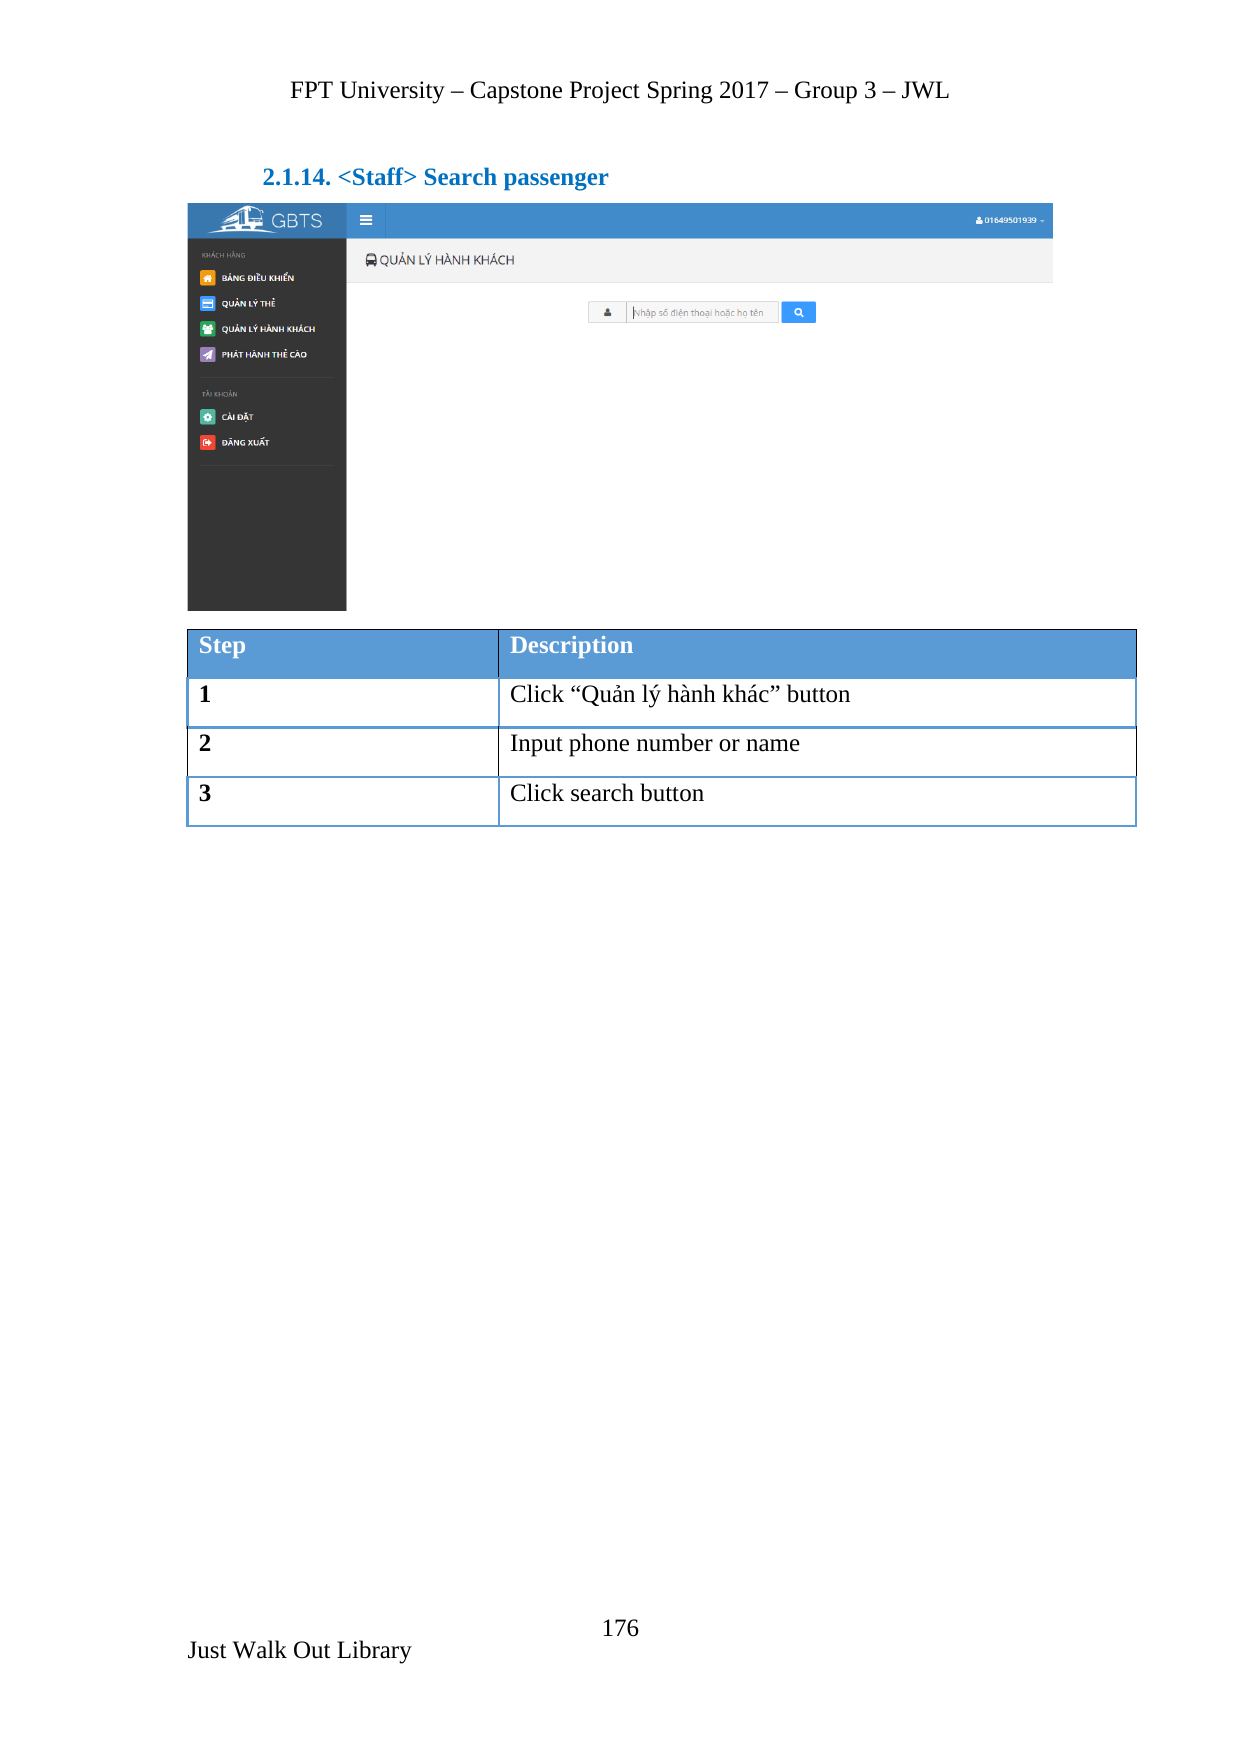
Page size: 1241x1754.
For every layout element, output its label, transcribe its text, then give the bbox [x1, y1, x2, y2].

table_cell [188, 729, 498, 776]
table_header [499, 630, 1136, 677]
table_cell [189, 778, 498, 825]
text <Staff> Search passenger [262, 162, 1053, 191]
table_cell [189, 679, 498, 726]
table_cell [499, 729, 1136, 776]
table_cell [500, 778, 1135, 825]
picture [187, 203, 1053, 611]
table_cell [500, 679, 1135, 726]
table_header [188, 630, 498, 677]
